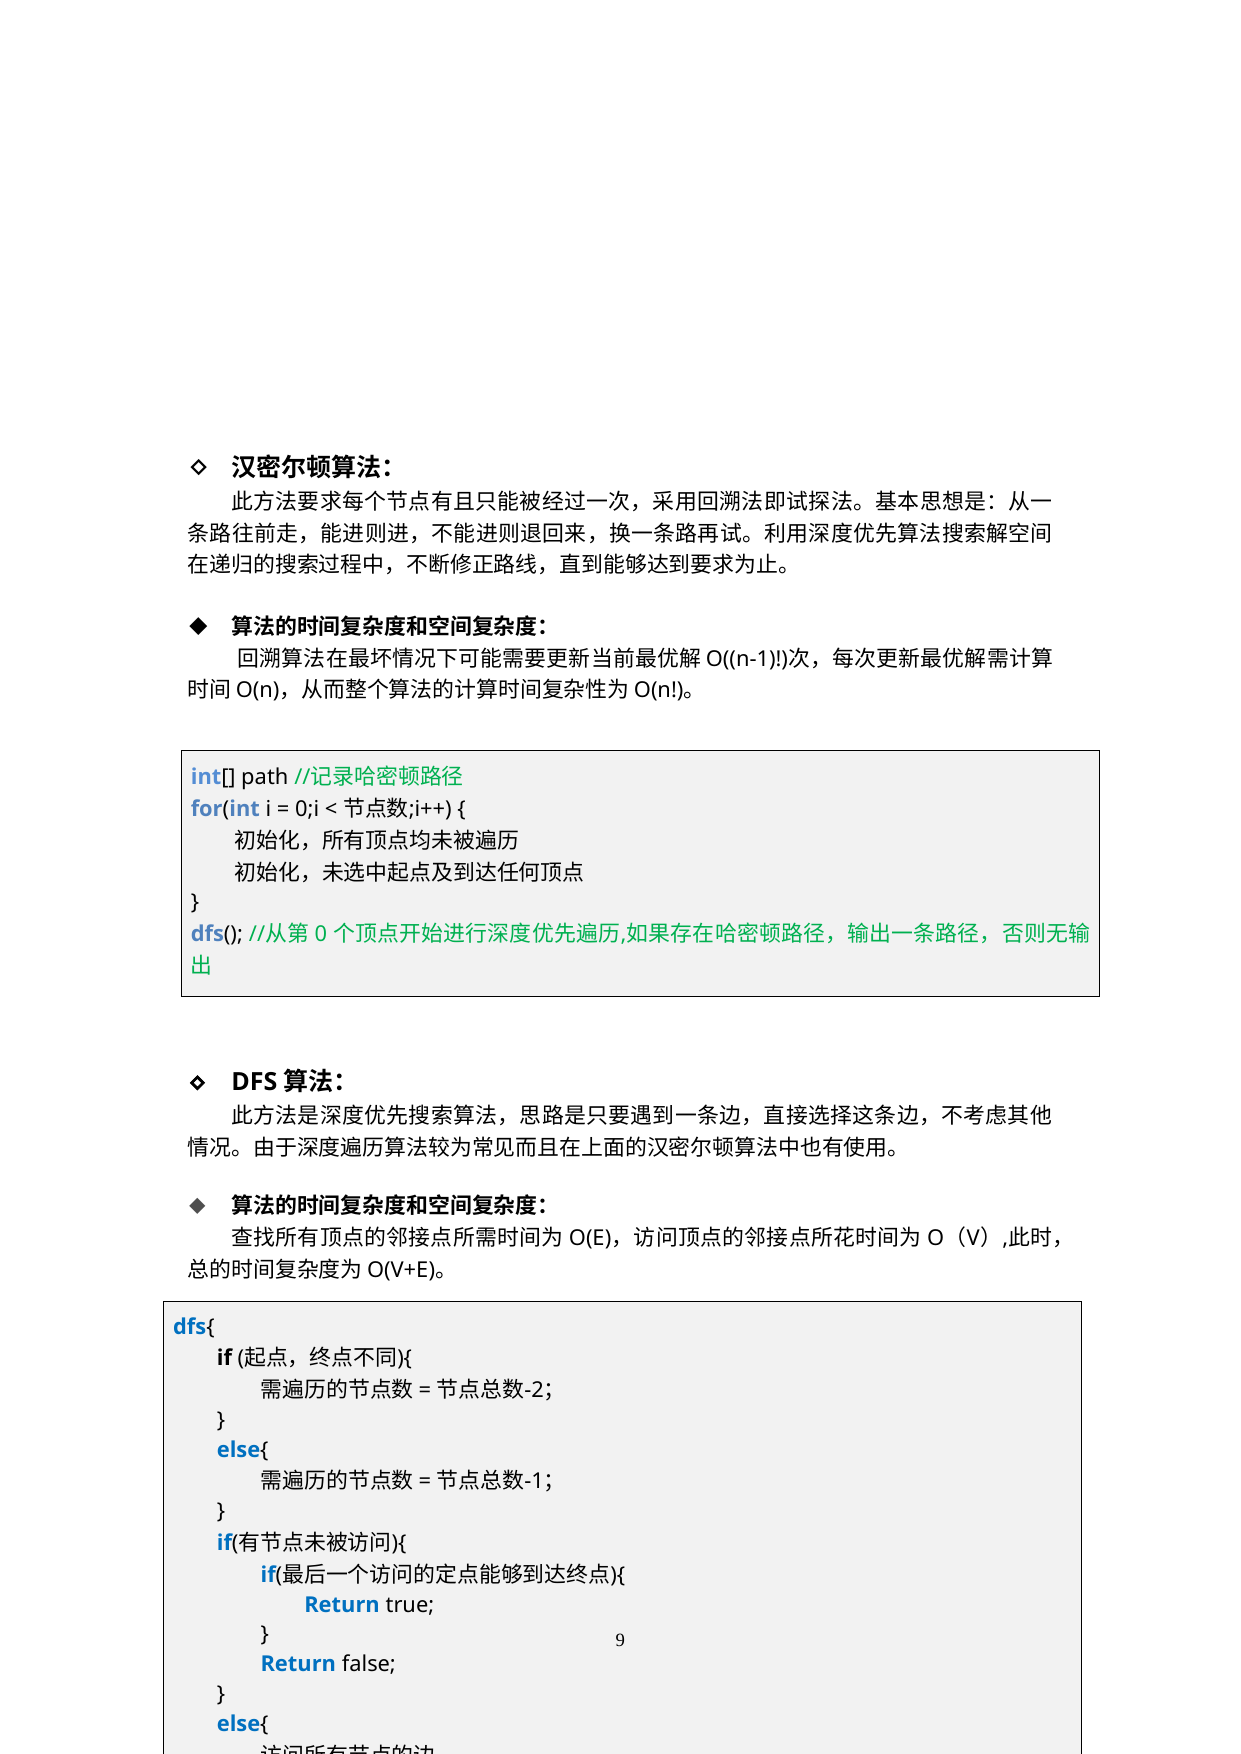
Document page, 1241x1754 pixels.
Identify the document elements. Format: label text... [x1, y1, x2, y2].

list 算法的时间复杂度和空间复杂度： [187, 609, 1053, 641]
list 汉密尔顿算法： [187, 448, 1053, 484]
text 查找所有顶点的邻接点所需时间为O(E)，访问顶点的邻接点所花时间为O（V）,此时，总的时间复杂度为O(V+E)。 [457, 1220, 1053, 1283]
text 此方法要求每个节点有且只能被经过一次，采用回溯法即试探法。基本思想是：从一条路往前走，能进则进，不能进则退回来，换一条路再试。利用深度优先算法搜索解空间，在递归的搜索过程中，不断修正路线，直到能够达到要求为止。 [187, 484, 1053, 579]
list DFS 算法： [187, 1062, 1053, 1098]
text 此方法是深度优先搜索算法，思路是只要遇到一条边，直接选择这条边，不考虑其他情况。由于深度遍历算法较为常见而且在上面的汉密尔顿算法中也有使用。 [187, 1098, 1053, 1161]
text 回溯算法在最坏情况下可能需要更新当前最优解O((n-1)!)次，每次更新最优解需计算时间O(n)，从而整个算法的计算时间复杂性为O(n!)。 [187, 641, 1053, 704]
list 算法的时间复杂度和空间复杂度： [187, 1188, 1053, 1220]
